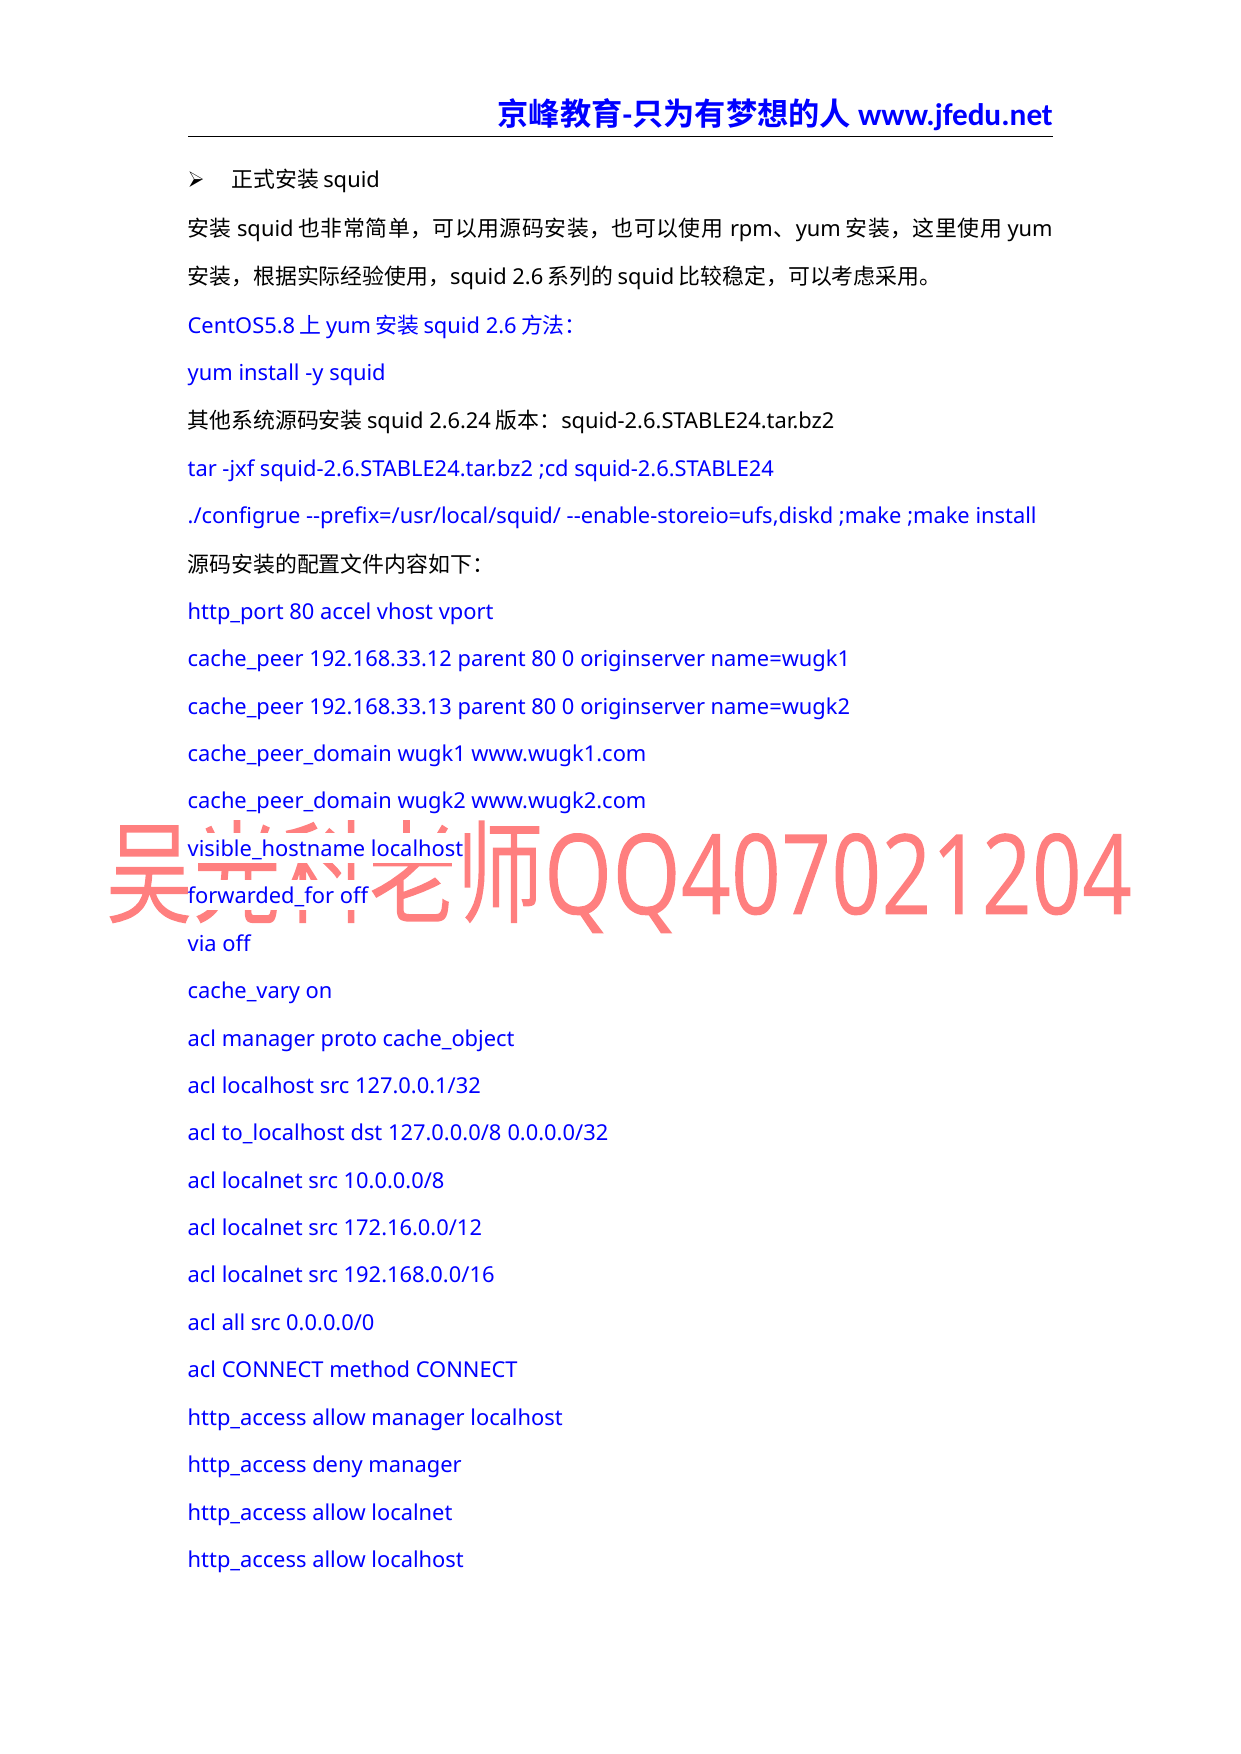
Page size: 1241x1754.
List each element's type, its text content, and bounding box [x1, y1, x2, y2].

text tar -jxf squid-2.6.STABLE24.tar.bz2 ;cd squid-2.6.STABLE24 [187, 451, 1053, 484]
text ./configrue --prefix=/usr/local/squid/ --enable-storeio=ufs,diskd ;make ;make install [187, 499, 1053, 531]
text CentOS5.8上yum安装squid 2.6方法： [187, 307, 1053, 340]
text visible_hostname localhost [187, 832, 1053, 864]
list 正式安装squid [187, 162, 231, 194]
text cache_peer 192.168.33.13 parent 80 0 originserver name=wugk2 [187, 689, 1053, 722]
text acl to_localhost dst 127.0.0.0/8 0.0.0.0/32 [187, 1116, 1053, 1148]
text 源码安装的配置文件内容如下： [187, 546, 1053, 579]
text acl manager proto cache_object [187, 1021, 1053, 1054]
text 其他系统源码安装squid 2.6.24版本：squid-2.6.STABLE24.tar.bz2 [187, 403, 1053, 436]
text via off [187, 926, 1053, 959]
text acl localnet src 192.168.0.0/16 [187, 1258, 1053, 1291]
text acl all src 0.0.0.0/0 [187, 1306, 1053, 1338]
text cache_vary on [187, 974, 1053, 1006]
text http_access allow manager localhost [187, 1400, 1053, 1433]
text acl localnet src 172.16.0.0/12 [187, 1211, 1053, 1243]
text acl localnet src 10.0.0.0/8 [187, 1163, 1053, 1196]
text http_access allow localhost [187, 1542, 1053, 1575]
list 正式安装squid [323, 162, 1053, 194]
text forwarded_for off [187, 879, 1053, 911]
text http_access deny manager [187, 1448, 1053, 1480]
text http_port 80 accel vhost vport [187, 594, 1053, 627]
text acl CONNECT method CONNECT [187, 1353, 1053, 1385]
text 安装squid也非常简单，可以用源码安装，也可以使用rpm、yum安装，这里使用yum安装，根据实际经验使用，squid 2.6系列的squid比较稳定，可以考虑采用。 [187, 210, 1053, 292]
text cache_peer_domain wugk1 www.wugk1.com [187, 737, 1053, 769]
text cache_peer 192.168.33.12 parent 80 0 originserver name=wugk1 [187, 642, 1053, 674]
text http_access allow localnet [187, 1495, 1053, 1528]
text yum install -y squid [187, 356, 1053, 388]
text cache_peer_domain wugk2 www.wugk2.com [187, 784, 1053, 817]
text acl localhost src 127.0.0.1/32 [187, 1068, 1053, 1101]
